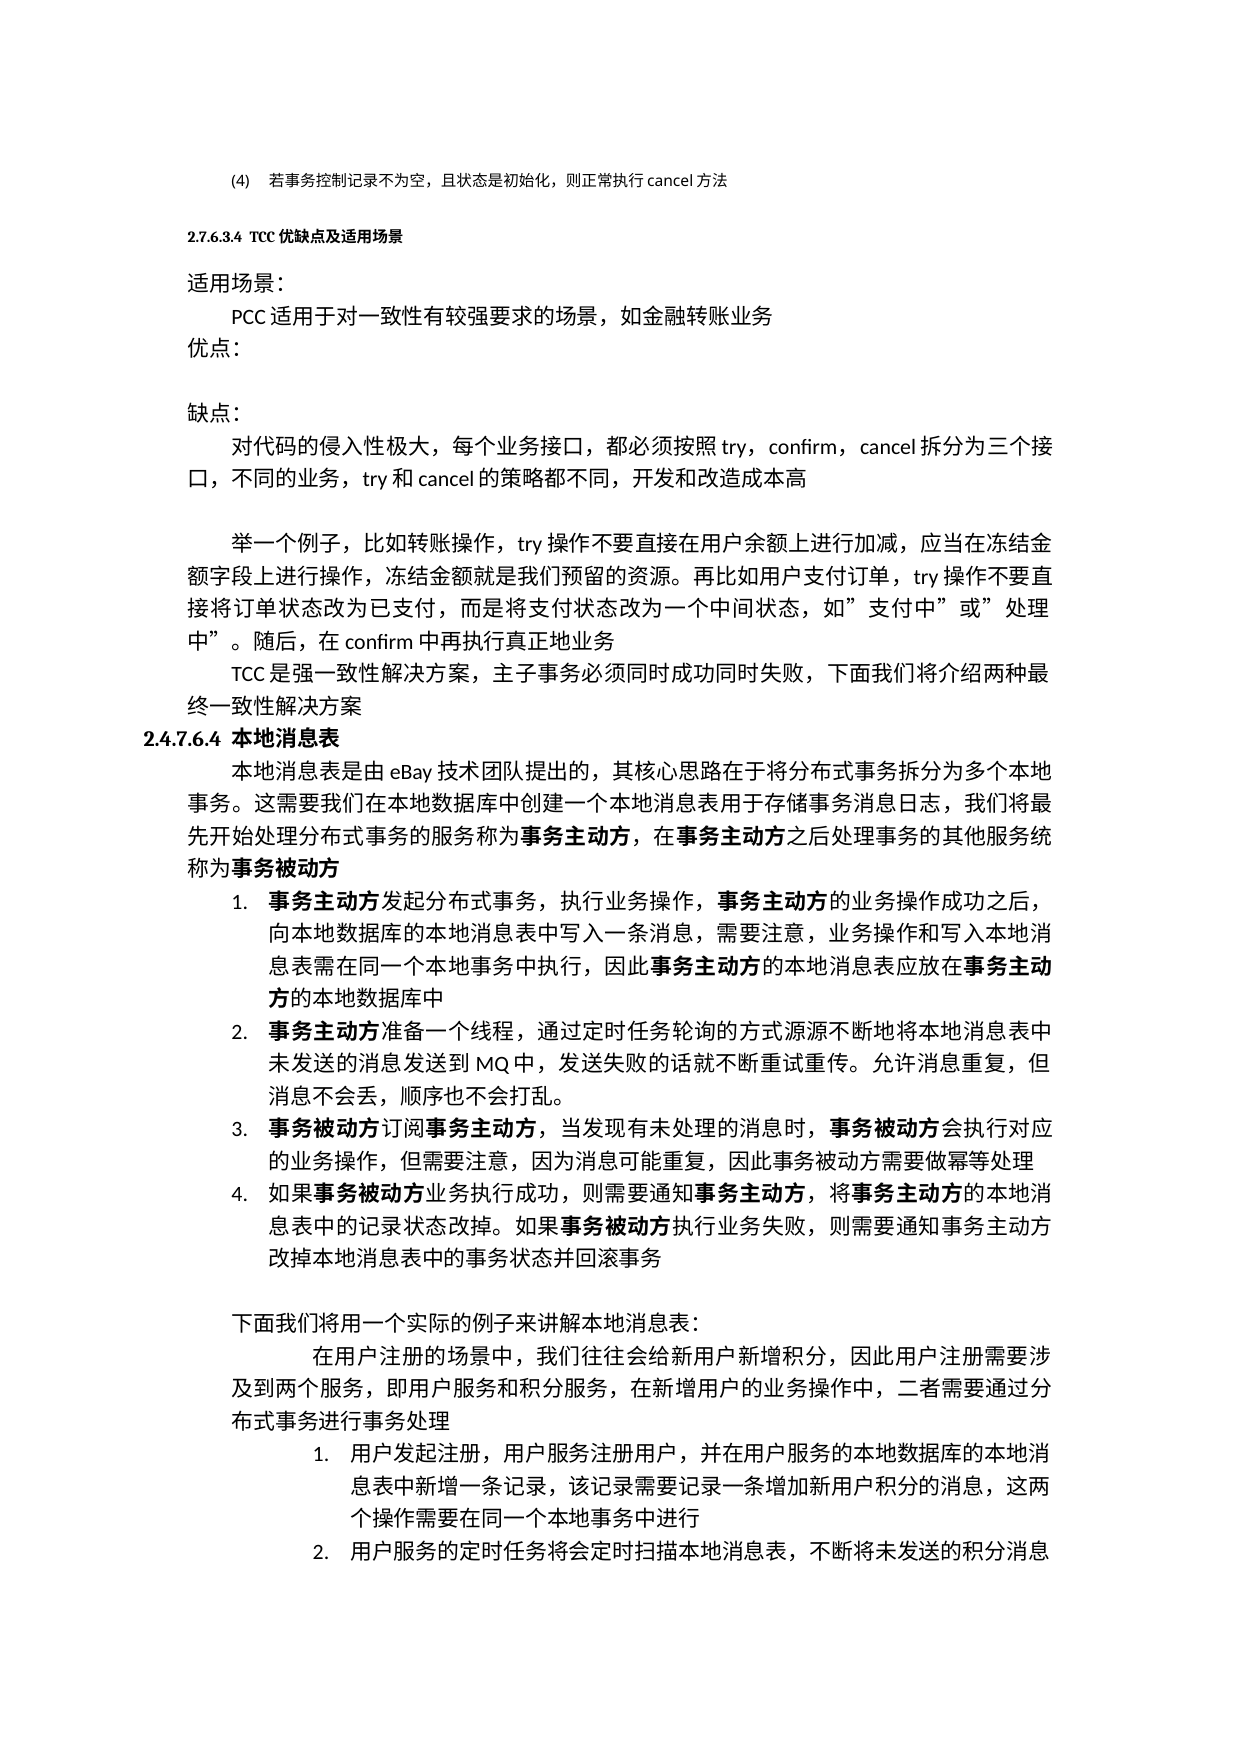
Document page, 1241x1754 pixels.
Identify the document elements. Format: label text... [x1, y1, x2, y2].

list 事务主动方发起分布式事务，执行业务操作，事务主动方的业务操作成功之后，向本地数据库的本地消息表中写入一条消息，需要注意，业务操作和写入本地消息表需在同一个本地事务中执行，因此事务主动方的本地消息表应放在事务主动方的本地数据库中 [231, 883, 1053, 1013]
text 本地消息表是由eBay技术团队提出的，其核心思路在于将分布式事务拆分为多个本地事务。这需要我们在本地数据库中创建一个本地消息表用于存储事务消息日志，我们将最先开始处理分布式事务的服务称为事务主动方，在事务主动方之后处理事务的其他服务统称为事务被动方 [187, 753, 1053, 883]
text 本地消息表 [143, 721, 1053, 753]
text 适用场景： [187, 266, 1053, 298]
text 缺点： [187, 396, 1053, 428]
list 若事务控制记录不为空，且状态是初始化，则正常执行cancel方法 [231, 162, 1053, 194]
list 事务主动方准备一个线程，通过定时任务轮询的方式源源不断地将本地消息表中未发送的消息发送到MQ中，发送失败的话就不断重试重传。允许消息重复，但消息不会丢，顺序也不会打乱。 [231, 1013, 1053, 1111]
text 对代码的侵入性极大，每个业务接口，都必须按照try，confirm，cancel拆分为三个接口，不同的业务，try和cancel的策略都不同，开发和改造成本高 [187, 428, 1053, 493]
text 举一个例子，比如转账操作，try操作不要直接在用户余额上进行加减，应当在冻结金额字段上进行操作，冻结金额就是我们预留的资源。再比如用户支付订单，try操作不要直接将订单状态改为已支付，而是将支付状态改为一个中间状态，如”支付中”或”处理中”。随后，在confirm中再执行真正地业务 [187, 526, 1053, 656]
text 优点： [187, 331, 1053, 363]
list 如果事务被动方业务执行成功，则需要通知事务主动方，将事务主动方的本地消息表中的记录状态改掉。如果事务被动方执行业务失败，则需要通知事务主动方改掉本地消息表中的事务状态并回滚事务 [231, 1176, 1053, 1273]
list 用户发起注册，用户服务注册用户，并在用户服务的本地数据库的本地消息表中新增一条记录，该记录需要记录一条增加新用户积分的消息，这两个操作需要在同一个本地事务中进行 [312, 1436, 1053, 1533]
subtitle 2.7.6.3.4 TCC优缺点及适用场景 [187, 219, 1053, 252]
text 下面我们将用一个实际的例子来讲解本地消息表： [231, 1306, 1053, 1338]
text PCC适用于对一致性有较强要求的场景，如金融转账业务 [187, 298, 1053, 331]
list 事务被动方订阅事务主动方，当发现有未处理的消息时，事务被动方会执行对应的业务操作，但需要注意，因为消息可能重复，因此事务被动方需要做幂等处理 [231, 1111, 1053, 1176]
text TCC是强一致性解决方案，主子事务必须同时成功同时失败，下面我们将介绍两种最终一致性解决方案 [187, 656, 1053, 721]
text 在用户注册的场景中，我们往往会给新用户新增积分，因此用户注册需要涉及到两个服务，即用户服务和积分服务，在新增用户的业务操作中，二者需要通过分布式事务进行事务处理 [231, 1338, 1053, 1436]
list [312, 1533, 1053, 1566]
